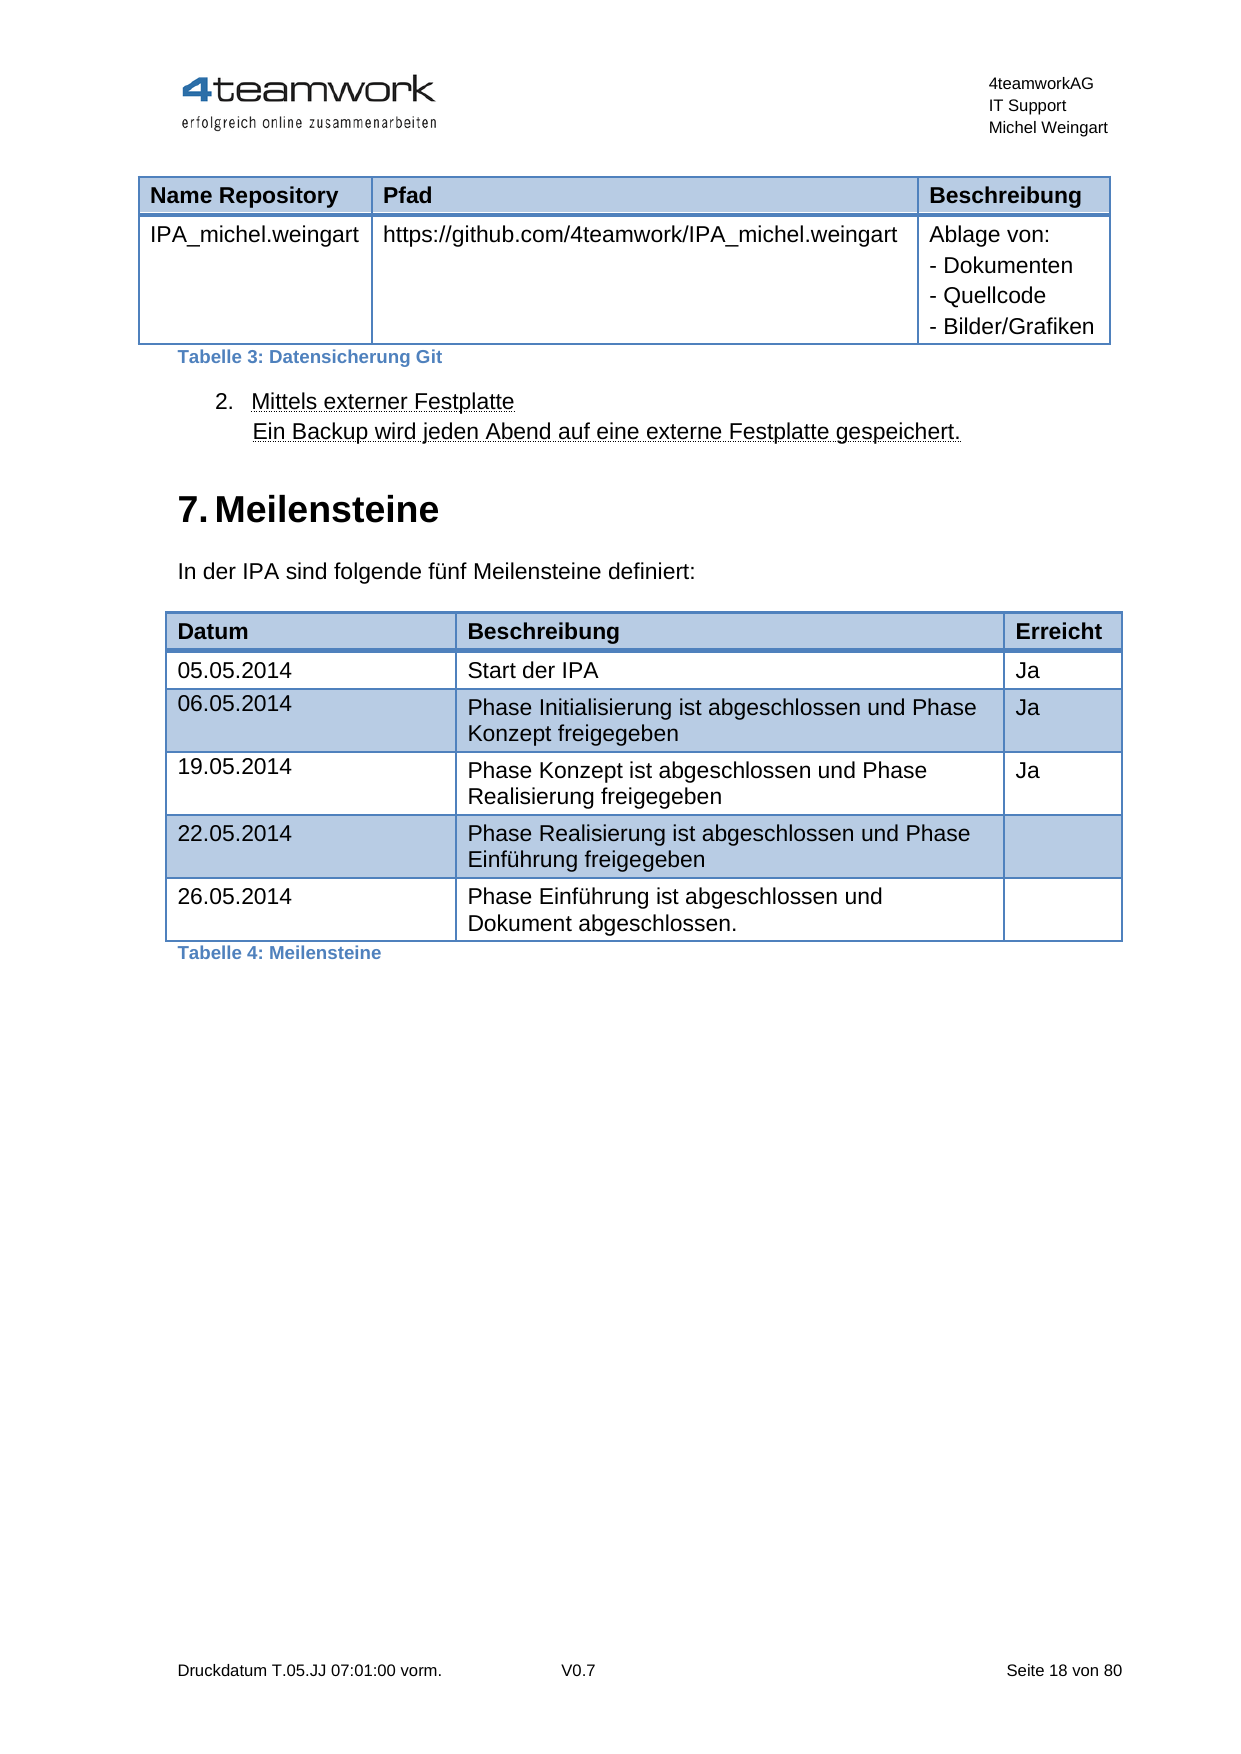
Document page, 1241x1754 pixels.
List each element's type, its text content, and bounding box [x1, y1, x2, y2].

table_cell 05.05.2014 [167, 653, 455, 687]
table_cell [1005, 816, 1121, 877]
table_cell IPA_michel.weingart [140, 217, 371, 343]
table_cell Phase Konzept ist abgeschlossen und Phase Realisierung freigegeben [457, 753, 1003, 814]
table_cell Ja [1005, 690, 1121, 751]
table_cell 22.05.2014 [167, 816, 455, 877]
table_header Beschreibung [457, 614, 1003, 648]
table_cell Ja [1005, 753, 1121, 814]
table_cell Ablage von: - Dokumenten - Quellcode - Bilder/Grafiken [919, 217, 1109, 343]
table_header Datum [167, 614, 455, 648]
text Tabelle 4: Meilensteine [177, 942, 1122, 964]
text In der IPA sind folgende fünf Meilensteine definiert: [177, 558, 1122, 584]
text Ein Backup wird jeden Abend auf eine externe Festplatte gespeichert. [252, 418, 1122, 445]
table_cell Phase Realisierung ist abgeschlossen und Phase Einführung freigegeben [457, 816, 1003, 877]
subtitle Meilensteine [177, 488, 1122, 531]
table_header Pfad [373, 178, 917, 212]
list Mittels externer Festplatte [215, 388, 1122, 414]
table_cell Ja [1005, 653, 1121, 687]
table_cell [1005, 879, 1121, 940]
table_cell Start der IPA [457, 653, 1003, 687]
table_cell Phase Einführung ist abgeschlossen und Dokument abgeschlossen. [457, 879, 1003, 940]
table_cell 19.05.2014 [167, 753, 455, 814]
table_header Erreicht [1005, 614, 1121, 648]
picture [177, 69, 440, 134]
table_cell Phase Initialisierung ist abgeschlossen und Phase Konzept freigegeben [457, 690, 1003, 751]
table_cell 26.05.2014 [167, 879, 455, 940]
table_header Name Repository [140, 178, 371, 212]
table_cell https://github.com/4teamwork/IPA_michel.weingart [373, 217, 917, 343]
table_header Beschreibung [919, 178, 1109, 212]
table_cell 06.05.2014 [167, 690, 455, 751]
